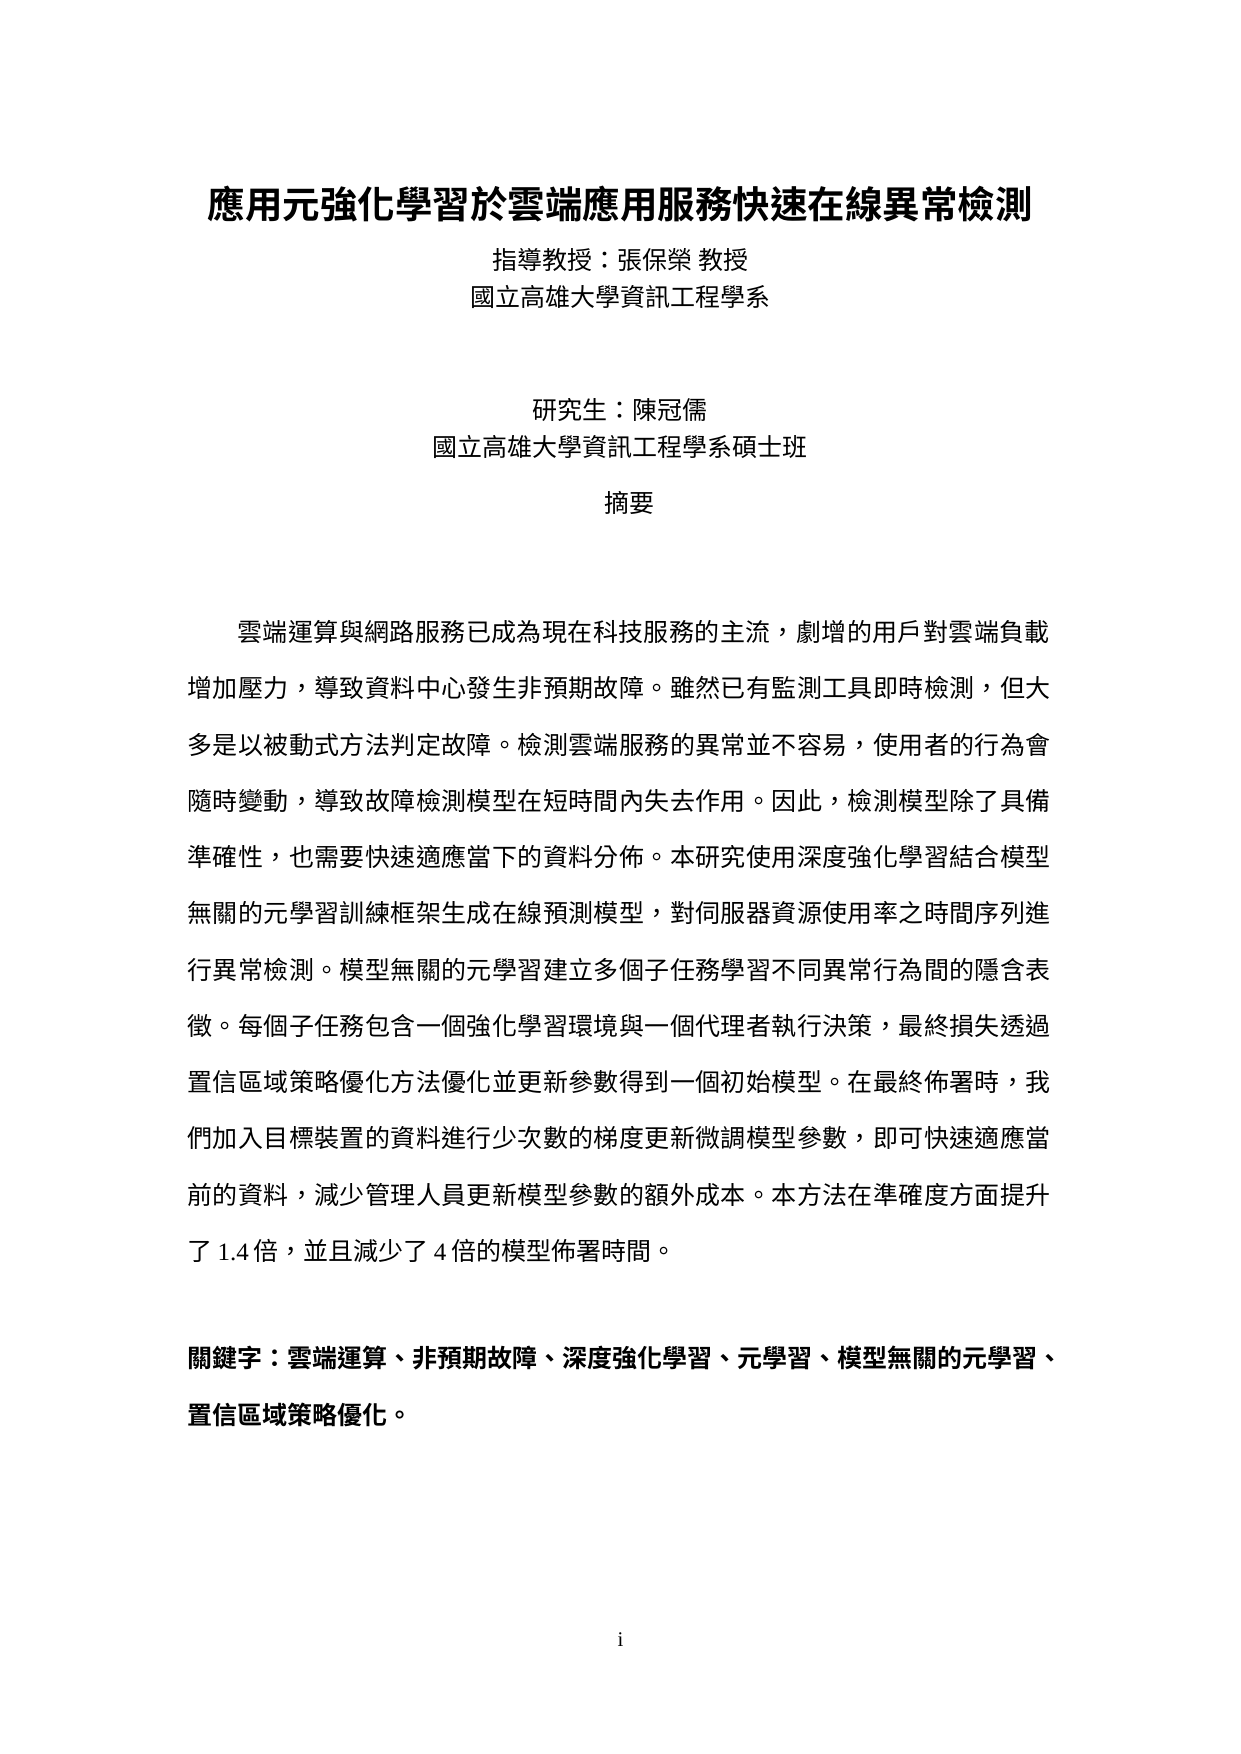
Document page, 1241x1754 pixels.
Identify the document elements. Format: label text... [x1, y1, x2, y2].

text 國立高雄大學資訊工程學系 [187, 277, 1053, 314]
text 應用元強化學習於雲端應用服務快速在線異常檢測 [187, 164, 1053, 239]
text 雲端運算與網路服務已成為現在科技服務的主流，劇增的用戶對雲端負載增加壓力，導致資料中心發生非預期故障。雖然已有監測工具即時檢測，但大多是以被動式方法判定故障。檢測雲端服務的異常並不容易，使用者的行為會隨時變動，導致故障檢測模型在短時間內失去作用。因此，檢測模型除了具備準確性，也需要快速適應當下的資料分佈。本研究使用深度強化學習結合模型無關的元學習訓練框架生成在線預測模型，對伺服器資源使用率之時間序列進行異常檢測。模型無關的元學習建立多個子任務學習不同異常行為間的隱含表徵。每個子任務包含一個強化學習環境與一個代理者執行決策，最終損失透過置信區域策略優化方法優化並更新參數得到一個初始模型。在最終佈署時，我們加入目標裝置的資料進行少次數的梯度更新微調模型參數，即可快速適應當前的資料，減少管理人員更新模型參數的額外成本。本方法在準確度方面提升了1.4倍，並且減少了4倍的模型佈署時間。 [187, 612, 1053, 1268]
text 關鍵字：雲端運算、非預期故障、深度強化學習、元學習、模型無關的元學習、置信區域策略優化。 [187, 1338, 1053, 1432]
text 研究生：陳冠儒 [187, 389, 1053, 427]
text 摘要 [187, 483, 1053, 521]
text 國立高雄大學資訊工程學系碩士班 [187, 427, 1053, 464]
text 指導教授：張保榮 教授 [187, 239, 1053, 277]
